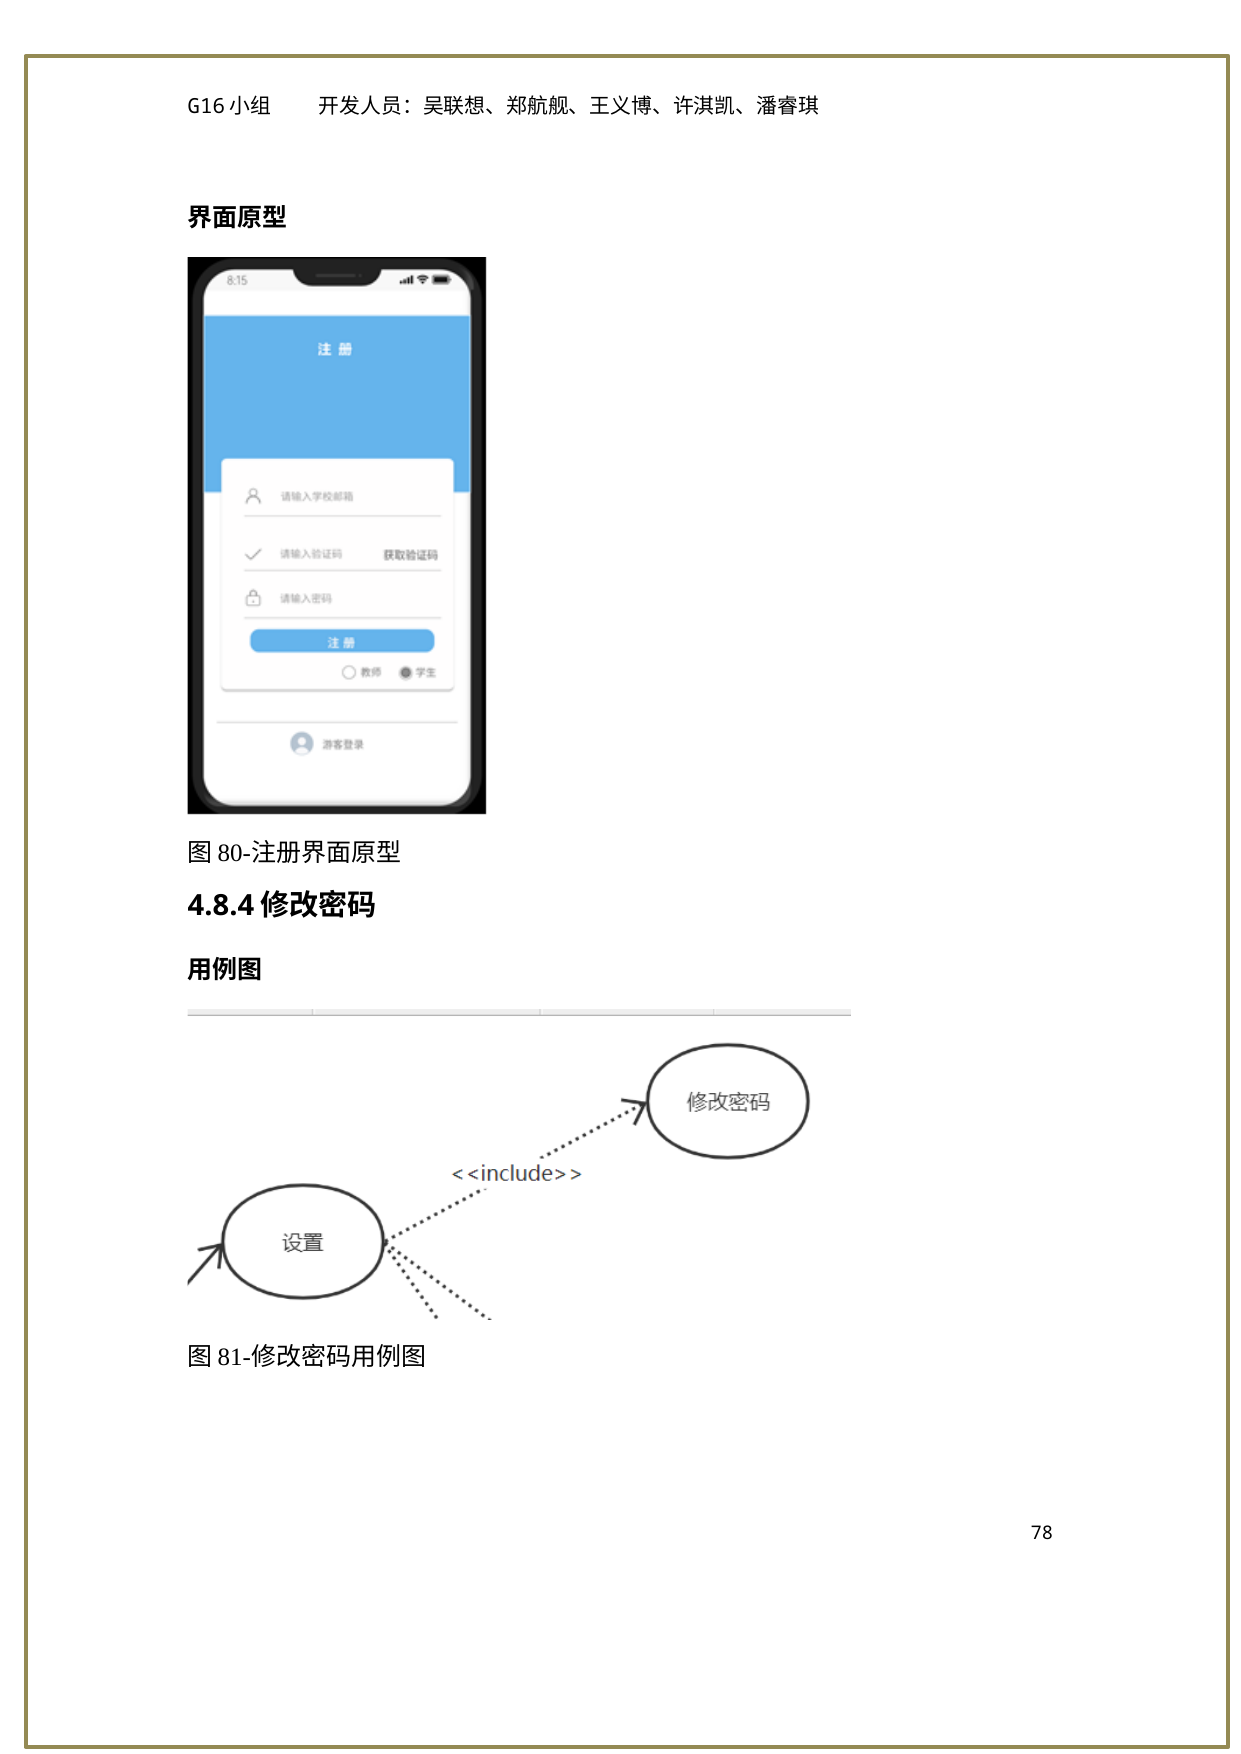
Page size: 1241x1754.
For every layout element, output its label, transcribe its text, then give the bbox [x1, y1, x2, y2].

text 图80-注册界面原型 [187, 828, 1053, 869]
picture [187, 257, 488, 816]
subtitle 4.8.4修改密码 [187, 882, 1053, 924]
picture [187, 1009, 851, 1320]
subtitle 界面原型 [187, 197, 1053, 233]
text 图81-修改密码用例图 [187, 1332, 1053, 1374]
subtitle 用例图 [187, 949, 1053, 986]
